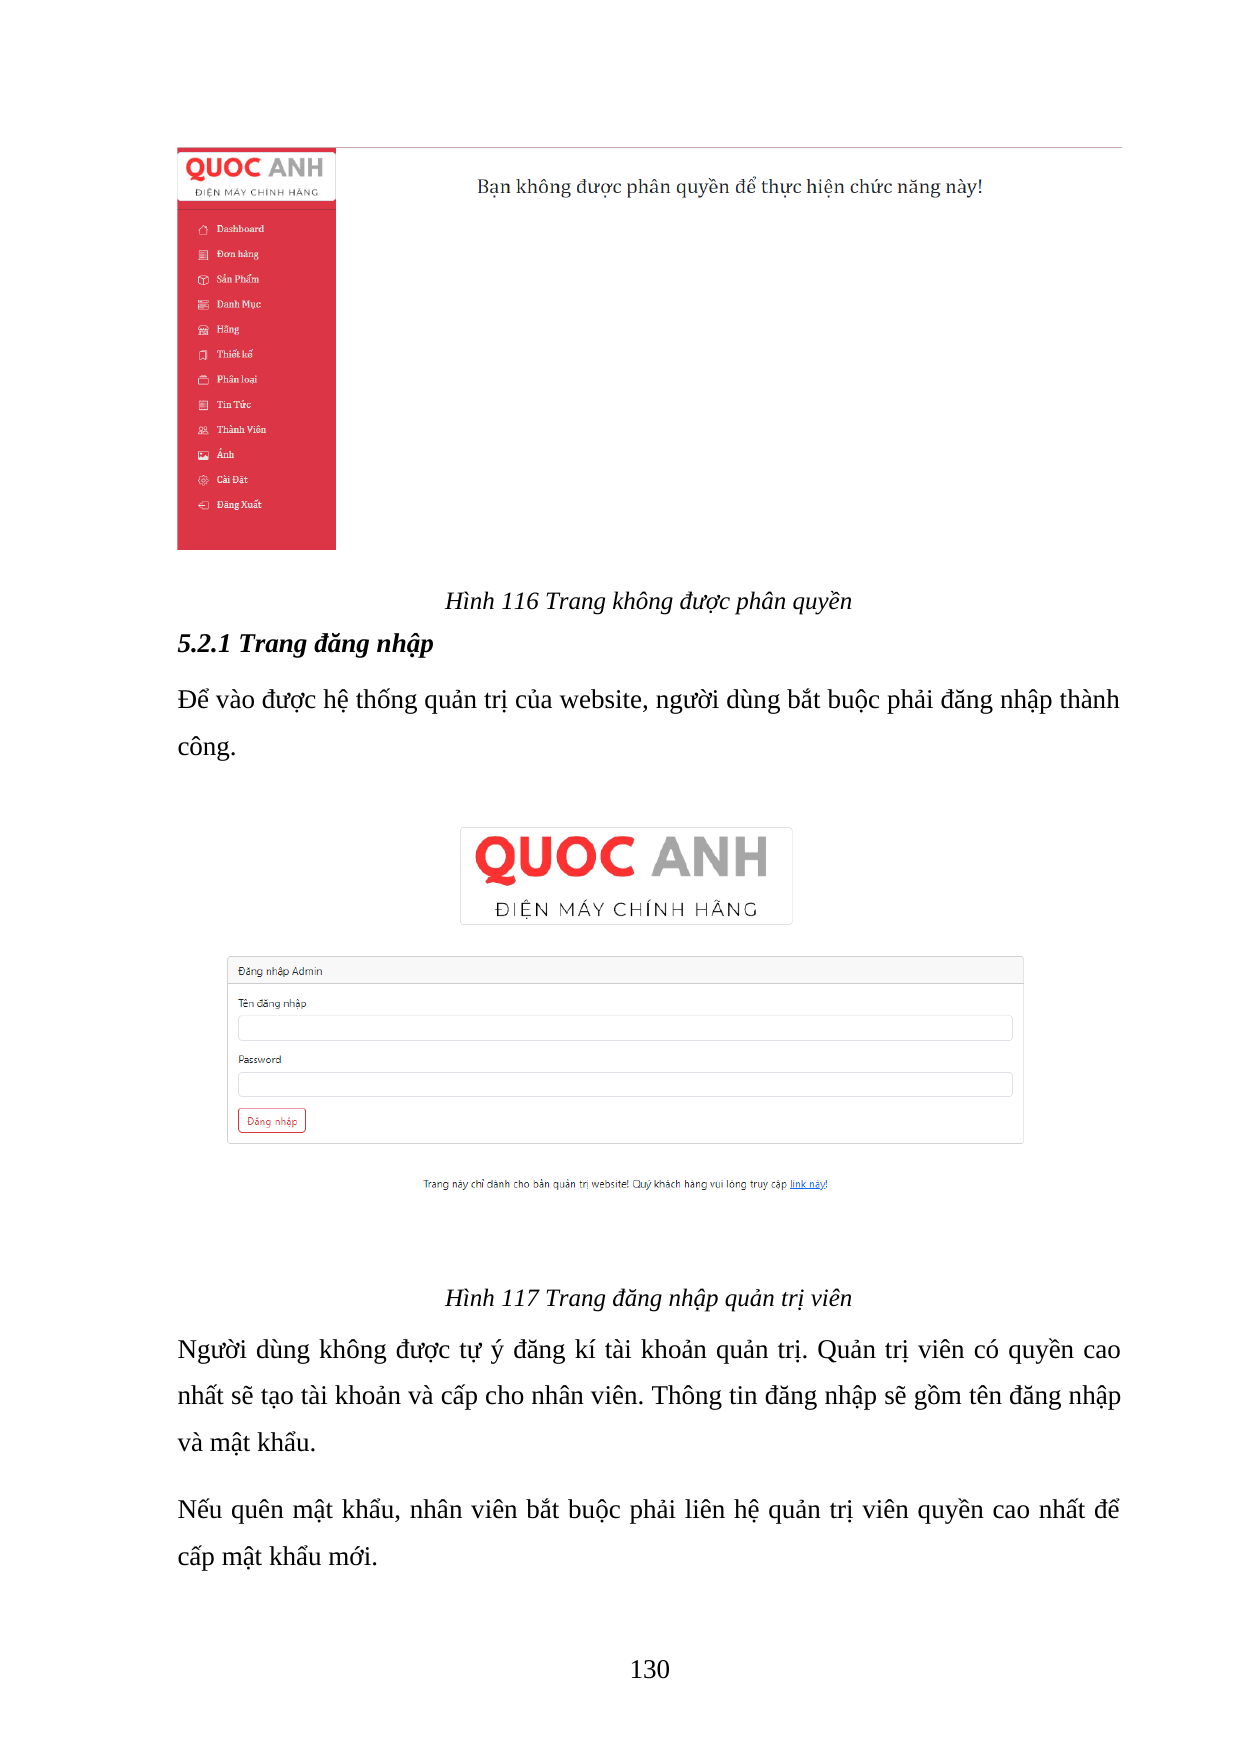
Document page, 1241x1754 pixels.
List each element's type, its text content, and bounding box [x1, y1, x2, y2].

text Người dùng không được tự ý đăng kí tài khoản quản trị. Quản trị viên có quyền cao nhất sẽ tạo tài khoản và cấp cho nhân viên. Thông tin đăng nhập sẽ gồm tên đăng nhập và mật khẩu. [177, 1333, 1122, 1457]
picture [177, 147, 1123, 550]
subtitle Trang đăng nhập [177, 627, 1122, 658]
text Để vào được hệ thống quản trị của website, người dùng bắt buộc phải đăng nhập thành công. [177, 683, 1122, 761]
picture [177, 797, 1123, 1247]
text Hình 117 Trang đăng nhập quản trị viên [177, 1283, 1122, 1312]
text Nếu quên mật khẩu, nhân viên bắt buộc phải liên hệ quản trị viên quyền cao nhất để cấp mật khẩu mới. [177, 1494, 1122, 1571]
text Hình 116 Trang không được phân quyền [177, 586, 1122, 614]
